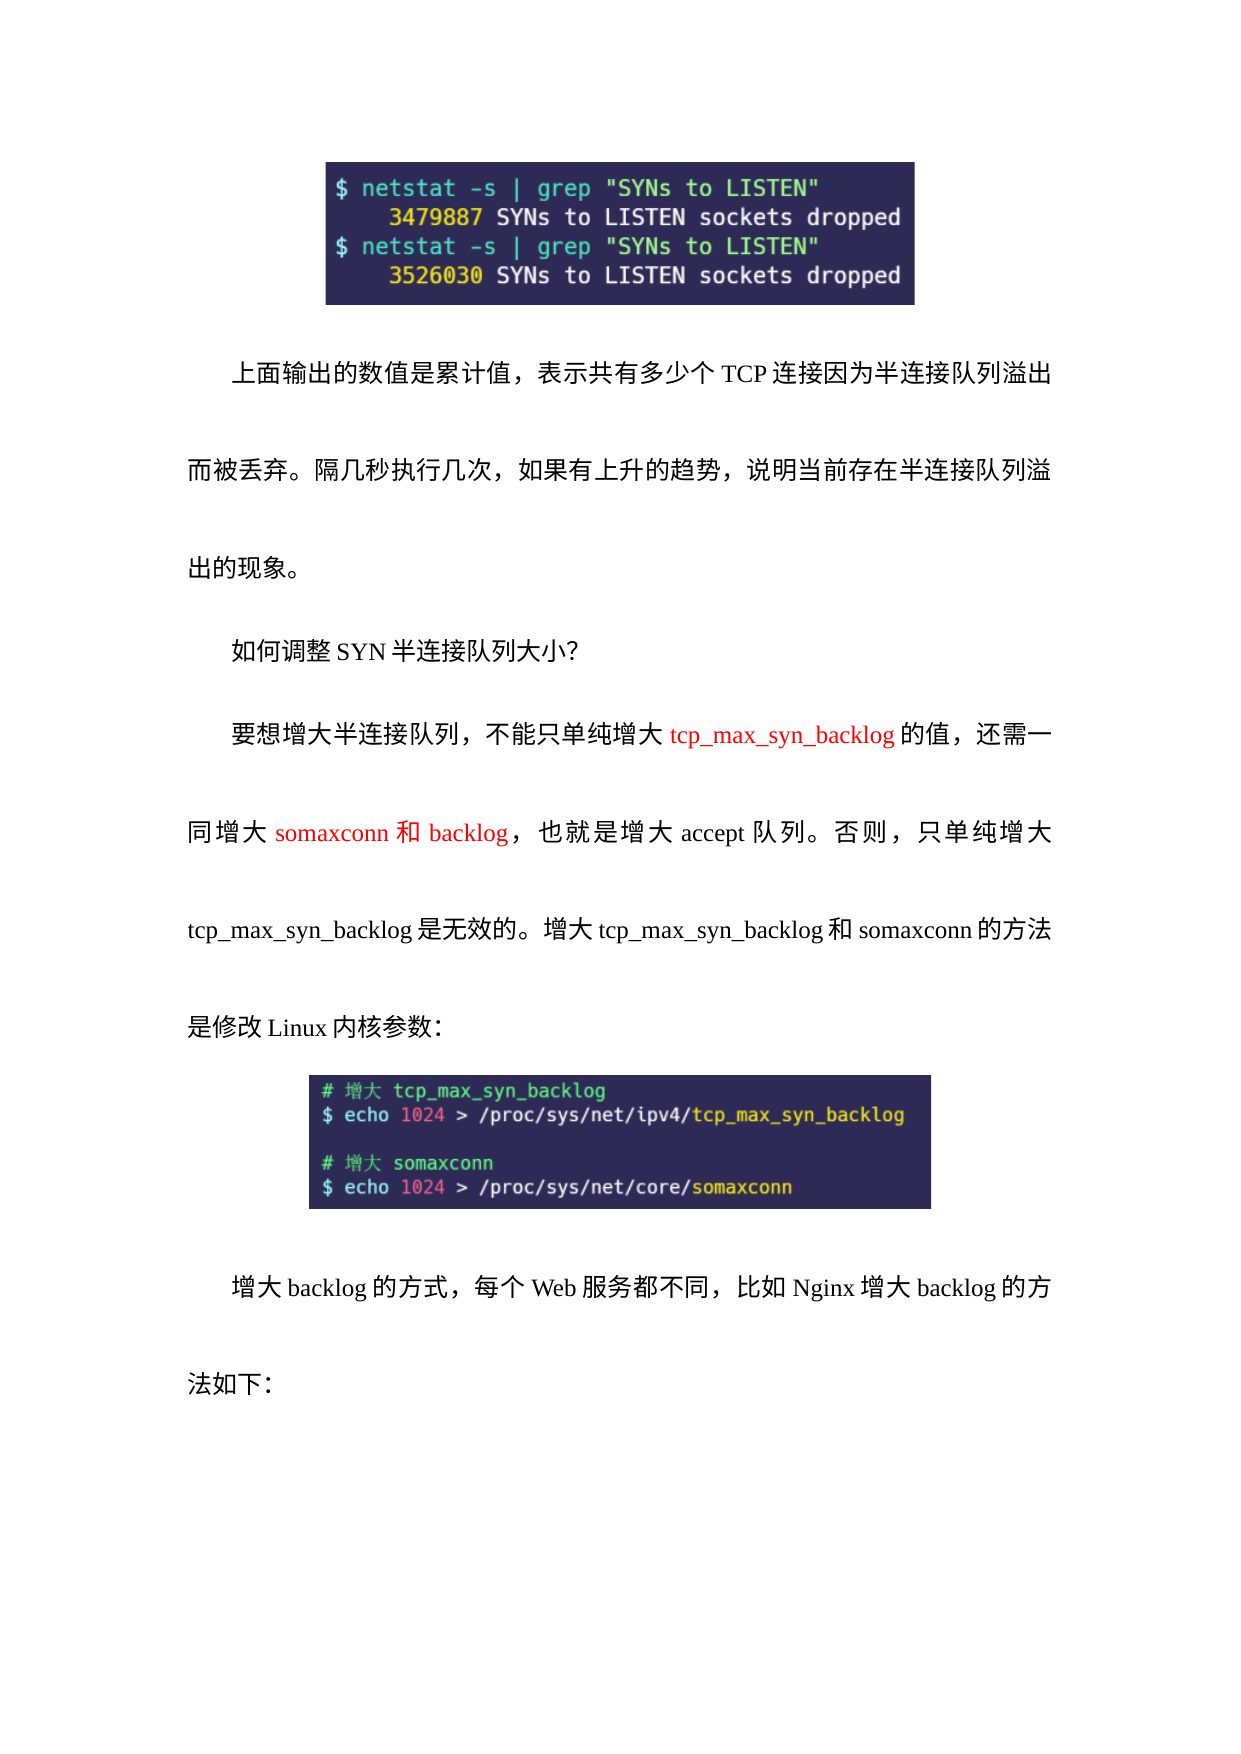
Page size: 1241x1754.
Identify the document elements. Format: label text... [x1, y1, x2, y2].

picture [325, 162, 915, 305]
text 上面输出的数值是累计值，表示共有多少个TCP连接因为半连接队列溢出而被丢弃。隔几秒执行几次，如果有上升的趋势，说明当前存在半连接队列溢出的现象。 [187, 339, 1053, 599]
picture [309, 1075, 932, 1209]
text 要想增大半连接队列，不能只单纯增大tcp_max_syn_backlog的值，还需一同增大somaxconn和backlog，也就是增大accept队列。否则，只单纯增大tcp_max_syn_backlog是无效的。增大tcp_max_syn_backlog和somaxconn的方法是修改Linux内核参数： [187, 700, 1053, 1058]
text 增大backlog的方式，每个Web服务都不同，比如Nginx增大backlog的方法如下： [187, 1253, 1053, 1415]
text 如何调整SYN半连接队列大小？ [187, 617, 1053, 682]
